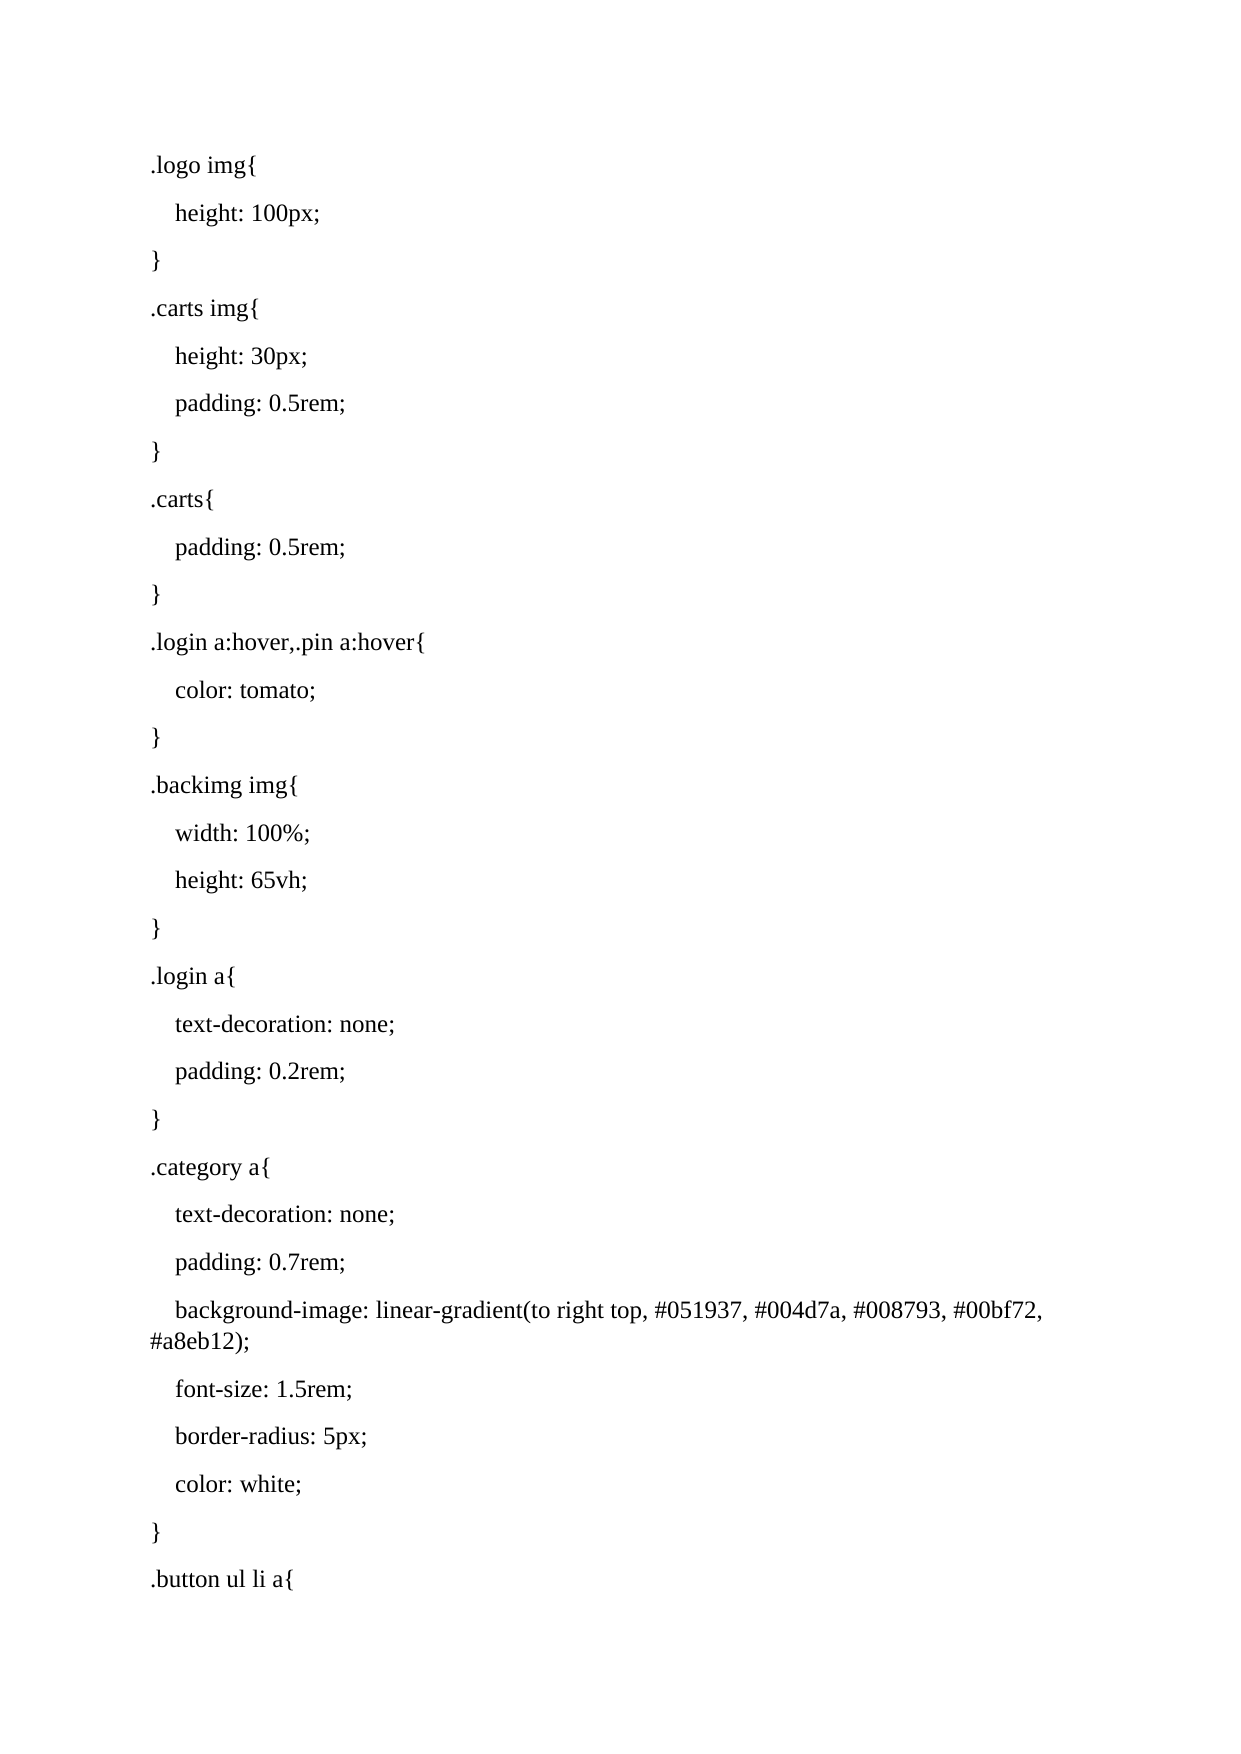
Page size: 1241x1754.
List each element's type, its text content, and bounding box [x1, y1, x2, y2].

text } [150, 436, 1090, 465]
text text-decoration: none; [150, 1199, 1090, 1228]
text font-size: 1.5rem; [150, 1374, 1090, 1402]
text padding: 0.7rem; [150, 1247, 1090, 1276]
text text-decoration: none; [150, 1009, 1090, 1037]
text } [150, 1517, 1090, 1546]
text color: tomato; [150, 675, 1090, 703]
text color: white; [150, 1469, 1090, 1498]
text .login a:hover,.pin a:hover{ [150, 627, 1090, 656]
text .button ul li a{ [150, 1564, 1090, 1593]
text .logo img{ [150, 150, 1090, 179]
text } [150, 245, 1090, 274]
text background-image: linear-gradient(to right top, #051937, #004d7a, #008793, #00bf72, #a8eb12); [150, 1295, 1090, 1355]
text } [150, 913, 1090, 942]
text .carts{ [150, 484, 1090, 513]
text padding: 0.5rem; [150, 532, 1090, 560]
text .category a{ [150, 1152, 1090, 1181]
text height: 100px; [150, 198, 1090, 226]
text width: 100%; [150, 818, 1090, 847]
text .login a{ [150, 961, 1090, 990]
text height: 30px; [150, 341, 1090, 369]
text .carts img{ [150, 293, 1090, 322]
text border-radius: 5px; [150, 1421, 1090, 1450]
text } [150, 1104, 1090, 1133]
text padding: 0.5rem; [150, 388, 1090, 417]
text } [150, 579, 1090, 608]
text } [150, 722, 1090, 751]
text padding: 0.2rem; [150, 1056, 1090, 1085]
text height: 65vh; [150, 866, 1090, 894]
text .backimg img{ [150, 770, 1090, 799]
